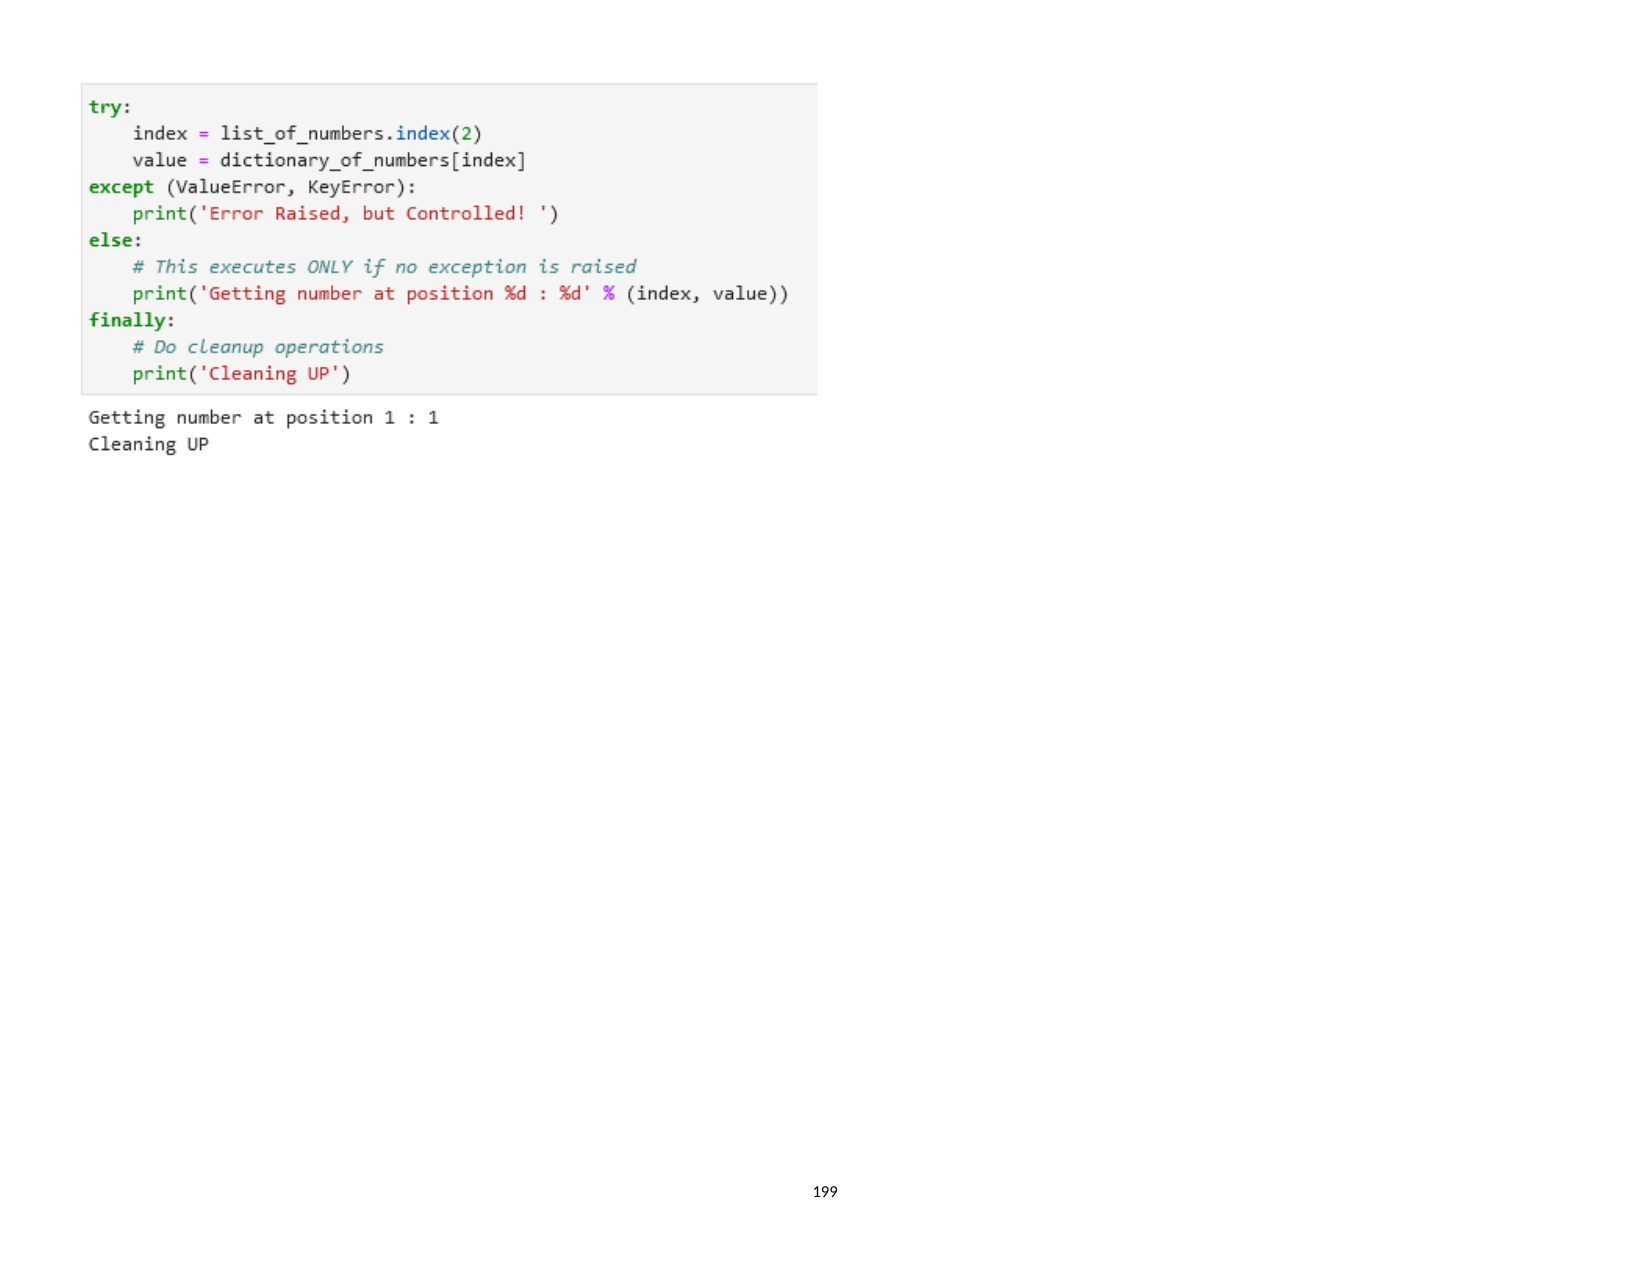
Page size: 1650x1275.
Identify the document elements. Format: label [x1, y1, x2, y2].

picture [75, 75, 818, 471]
